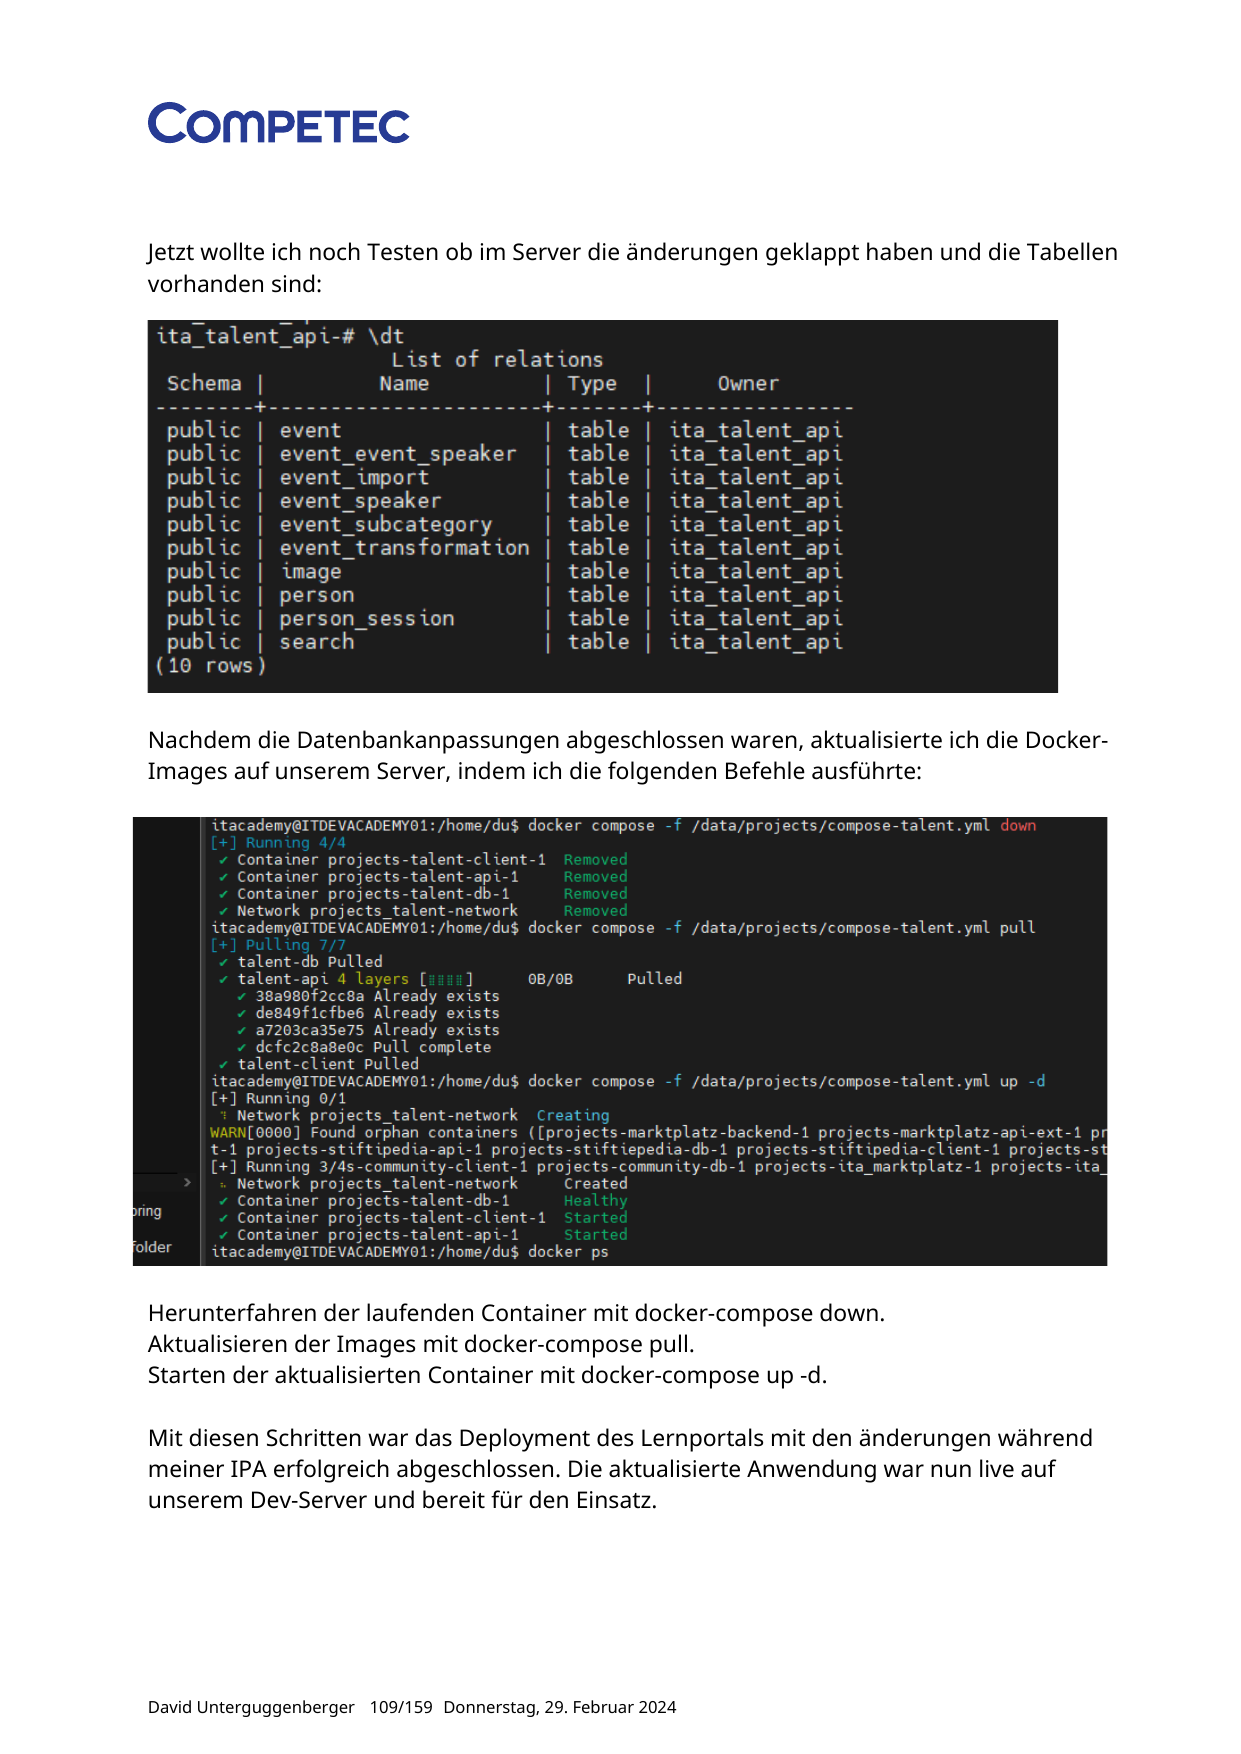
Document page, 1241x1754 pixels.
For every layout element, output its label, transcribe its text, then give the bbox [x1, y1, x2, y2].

picture [147, 320, 1059, 693]
text Aktualisieren der Images mit docker-compose pull. [148, 1328, 1122, 1359]
text Herunterfahren der laufenden Container mit docker-compose down. [148, 1296, 1122, 1328]
text Starten der aktualisierten Container mit docker-compose up -d. [148, 1359, 1122, 1390]
text Mit diesen Schritten war das Deployment des Lernportals mit den änderungen während meiner IPA erfolgreich abgeschlossen. Die aktualisierte Anwendung war nun live auf unserem Dev-Server und bereit für den Einsatz. [148, 1421, 1122, 1515]
picture [132, 817, 1108, 1266]
